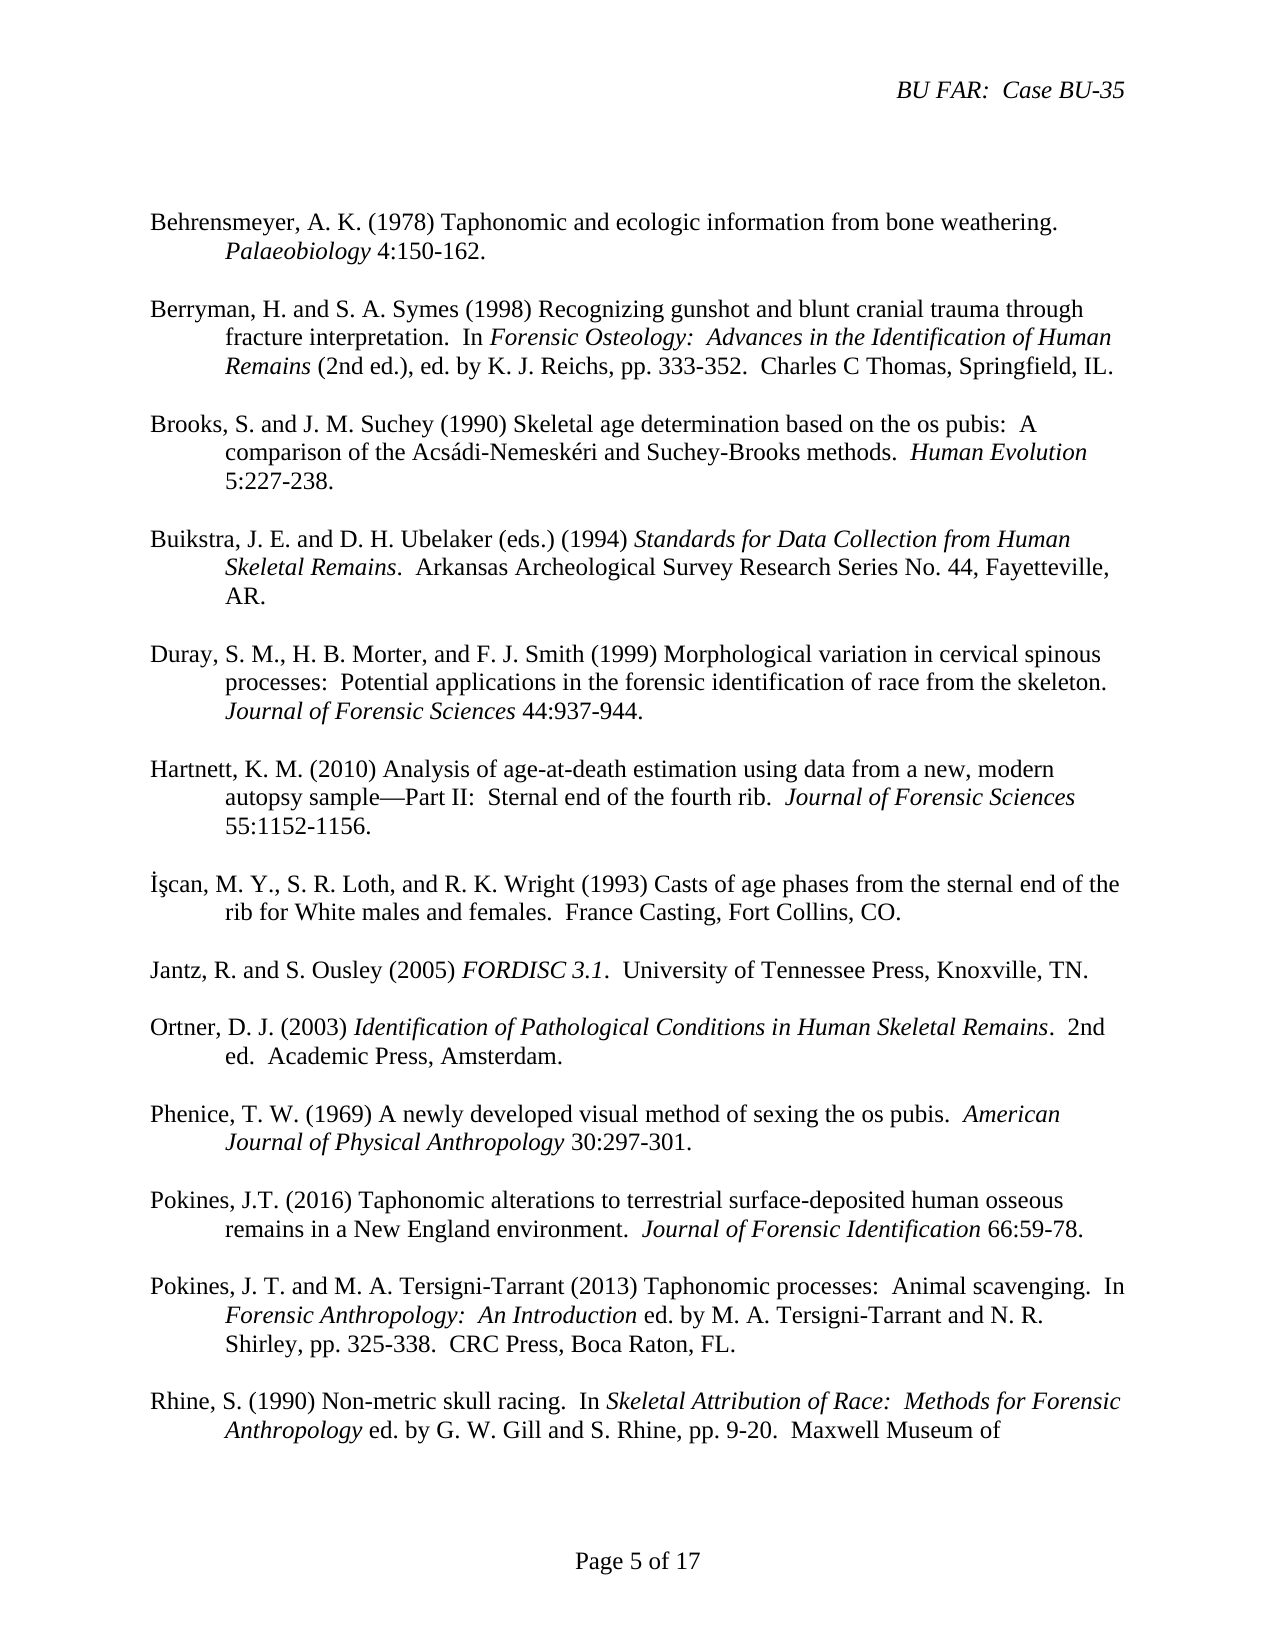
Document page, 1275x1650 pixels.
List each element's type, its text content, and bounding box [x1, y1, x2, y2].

title Duray, S. M., H. B. Morter, and F. J. Smith (1999) Morphological variation in cervical spinous processes: Potential applications in the forensic identification of race from the skeleton. Journal of Forensic Sciences 44:937-944. [150, 639, 1125, 725]
title İşcan, M. Y., S. R. Loth, and R. K. Wright (1993) Casts of age phases from the sternal end of the rib for White males and females. France Casting, Fort Collins, CO. [150, 869, 1125, 926]
title Pokines, J. T. and M. A. Tersigni-Tarrant (2013) Taphonomic processes: Animal scavenging. In Forensic Anthropology: An Introduction ed. by M. A. Tersigni-Tarrant and N. R. Shirley, pp. 325-338. CRC Press, Boca Raton, FL. [150, 1271, 1125, 1357]
title Brooks, S. and J. M. Suchey (1990) Skeletal age determination based on the os pubis: A comparison of the Acsádi-Nemeskéri and Suchey-Brooks methods. Human Evolution 5:227-238. [150, 409, 1125, 495]
text Behrensmeyer, A. K. (1978) Taphonomic and ecologic information from bone weathering. Palaeobiology 4:150-162. [150, 207, 1125, 265]
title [150, 1386, 1125, 1444]
text Buikstra, J. E. and D. H. Ubelaker (eds.) (1994) Standards for Data Collection from Human Skeletal Remains. Arkansas Archeological Survey Research Series No. 44, Fayetteville, AR. [150, 524, 1125, 610]
title Berryman, H. and S. A. Symes (1998) Recognizing gunshot and blunt cranial trauma through fracture interpretation. In Forensic Osteology: Advances in the Identification of Human Remains (2nd ed.), ed. by K. J. Reichs, pp. 333-352. Charles C Thomas, Springfield, IL. [150, 294, 1125, 380]
title Hartnett, K. M. (2010) Analysis of age-at-death estimation using data from a new, modern autopsy sample—Part II: Sternal end of the fourth rib. Journal of Forensic Sciences 55:1152-1156. [150, 754, 1125, 840]
title Pokines, J.T. (2016) Taphonomic alterations to terrestrial surface-deposited human osseous remains in a New England environment. Journal of Forensic Identification 66:59-78. [150, 1185, 1125, 1242]
title Phenice, T. W. (1969) A newly developed visual method of sexing the os pubis. American Journal of Physical Anthropology 30:297-301. [150, 1099, 1125, 1156]
text Ortner, D. J. (2003) Identification of Pathological Conditions in Human Skeletal Remains. 2nd ed. Academic Press, Amsterdam. [150, 1012, 1125, 1070]
text Jantz, R. and S. Ousley (2005) FORDISC 3.1. University of Tennessee Press, Knoxville, TN. [150, 955, 1125, 984]
